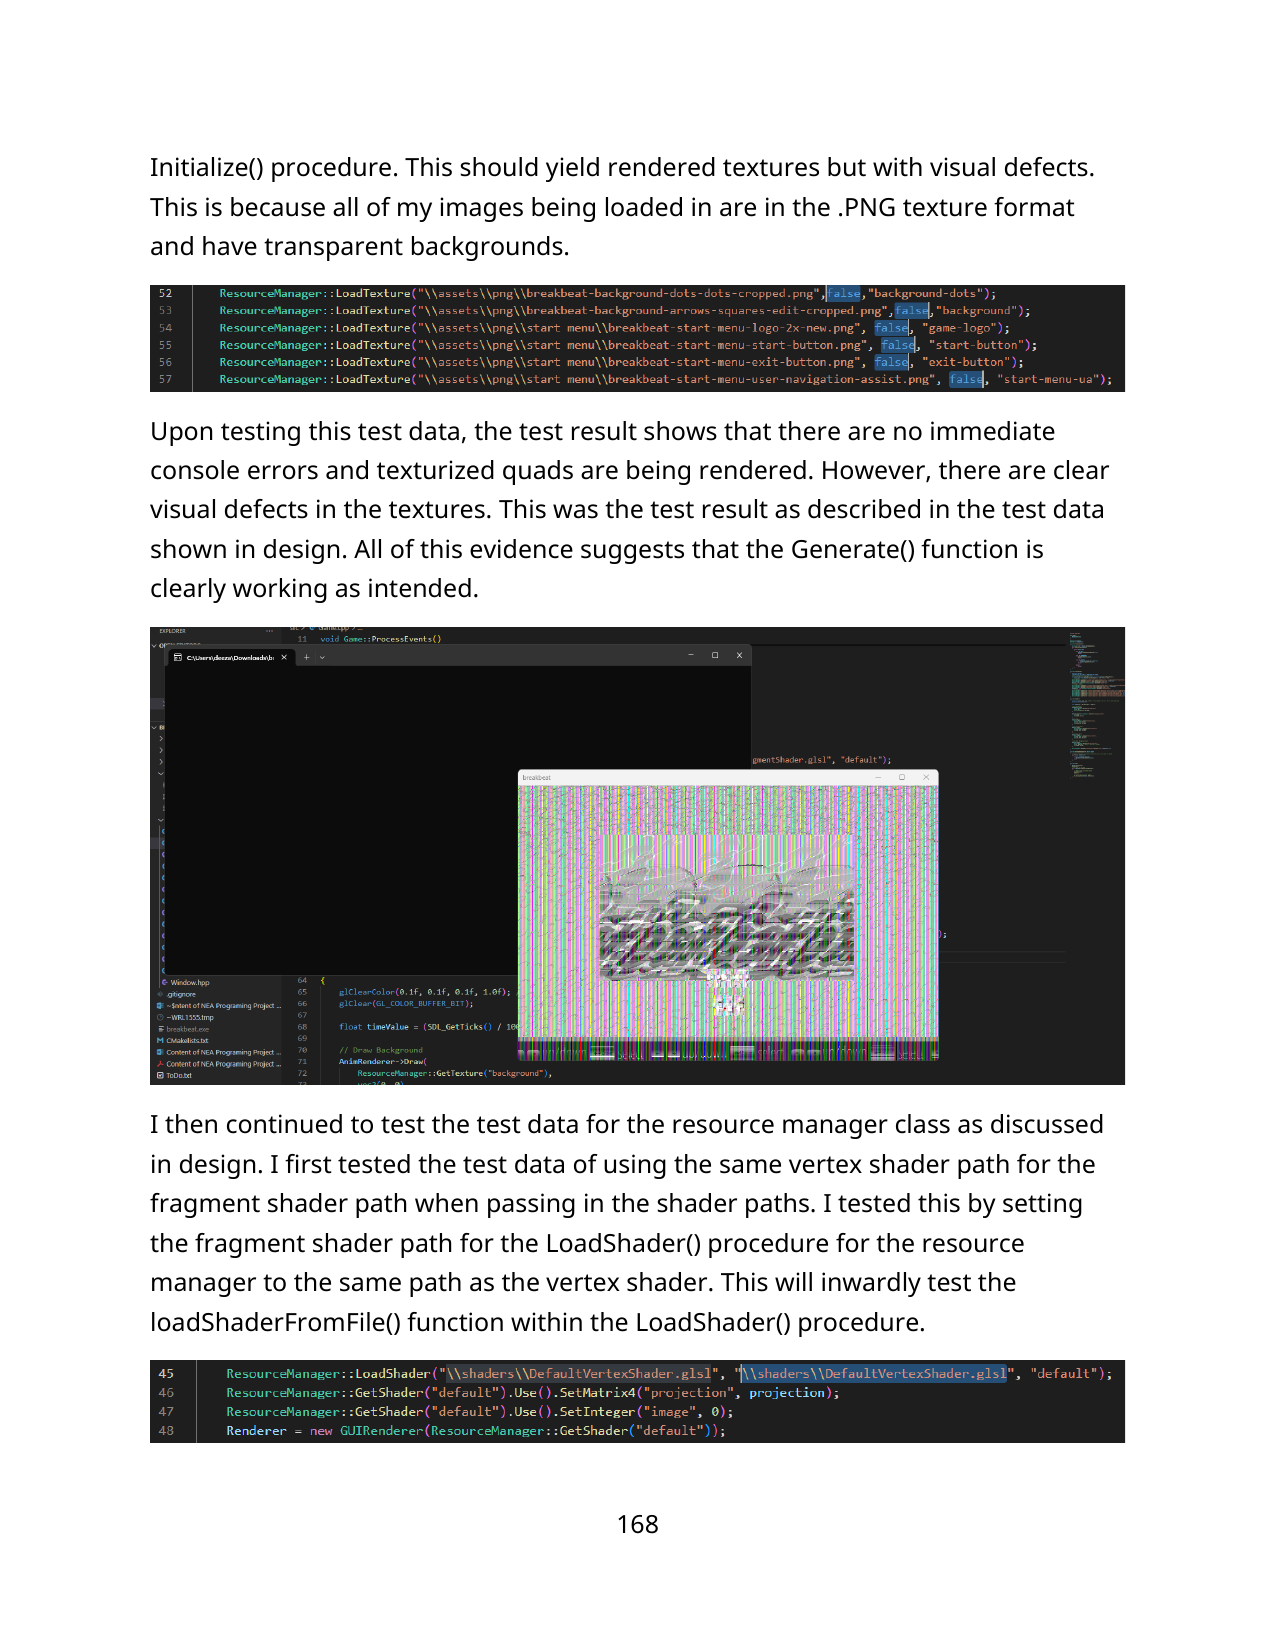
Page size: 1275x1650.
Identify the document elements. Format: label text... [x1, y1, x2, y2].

text Upon testing this test data, the test result shows that there are no immediate console errors and texturized quads are being rendered. However, there are clear visual defects in the textures. This was the test result as described in the test data shown in design. All of this evidence suggests that the Generate() function is clearly working as intended. [150, 413, 1125, 605]
text I then continued to test the test data for the resource manager class as discussed in design. I first tested the test data of using the same vertex shader path for the fragment shader path when passing in the shader paths. I tested this by setting the fragment shader path for the LoadShader() procedure for the resource manager to the same path as the vertex shader. This will inwardly test the loadShaderFromFile() function within the LoadShader() procedure. [150, 1107, 1125, 1338]
picture [150, 627, 1125, 1085]
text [150, 150, 1125, 263]
picture [150, 285, 1125, 392]
picture [150, 1360, 1125, 1443]
